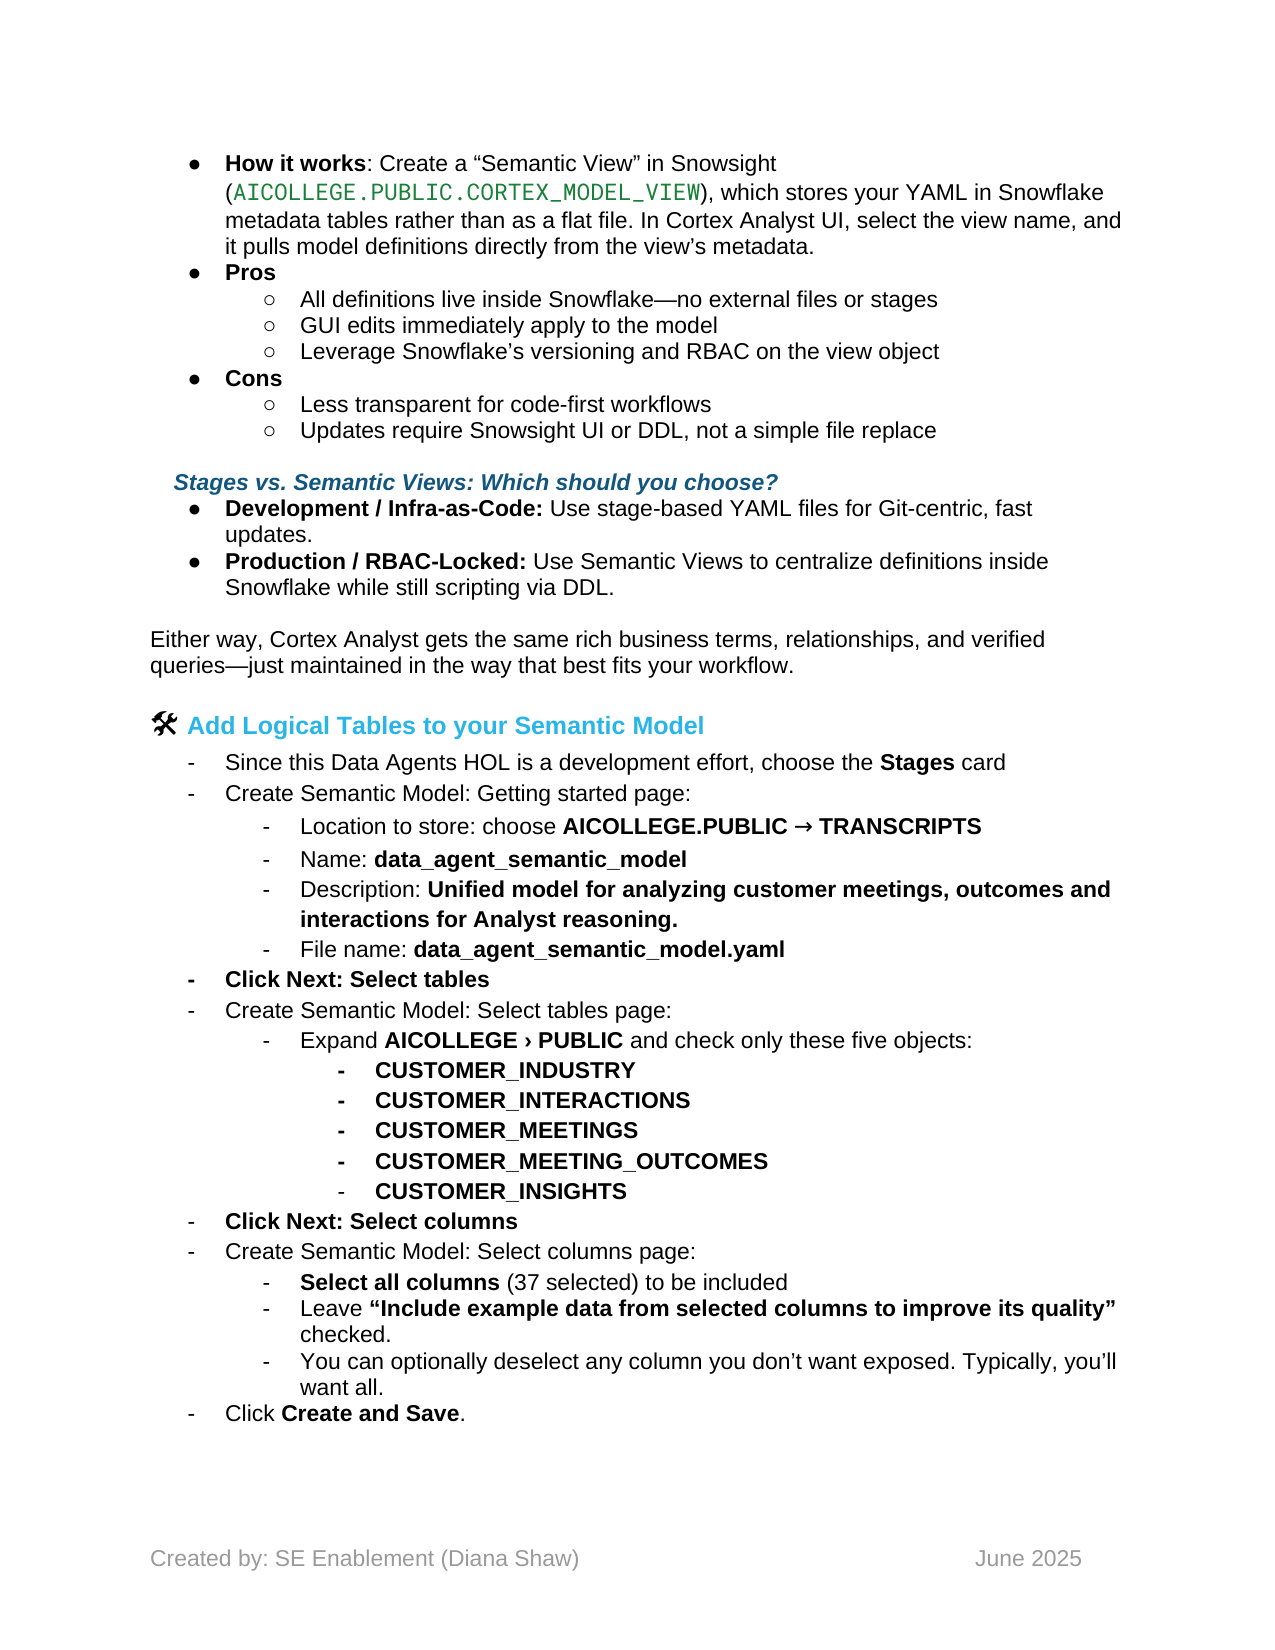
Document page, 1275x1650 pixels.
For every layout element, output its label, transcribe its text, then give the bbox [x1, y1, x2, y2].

list Description: Unified model for analyzing customer meetings, outcomes and interactions for Analyst reasoning. [262, 876, 1125, 932]
list Development / Infra-as-Code: Use stage-based YAML files for Git-centric, fast updates. [187, 495, 1125, 548]
list File name: data_agent_semantic_model.yaml [262, 936, 1125, 963]
list Production / RBAC-Locked: Use Semantic Views to centralize definitions inside Snowflake while still scripting via DDL. [187, 548, 1125, 601]
list Updates require Snowsight UI or DDL, not a simple file replace [262, 417, 1125, 444]
list Select all columns (37 selected) to be included [262, 1268, 1125, 1295]
list Click Next: Select columns [187, 1208, 1125, 1234]
list Leverage Snowflake’s versioning and RBAC on the view object [262, 338, 1125, 365]
list Create Semantic Model: Select tables page: [187, 997, 1125, 1023]
list GUI edits immediately apply to the model [262, 312, 1125, 338]
list Create Semantic Model: Getting started page: [187, 779, 1125, 806]
list All definitions live inside Snowflake—no external files or stages [262, 286, 1125, 312]
list How it works: Create a “Semantic View” in Snowsight (AICOLLEGE.PUBLIC.CORTEX_MODEL_VIEW), which stores your YAML in Snowflake metadata tables rather than as a flat file. In Cortex Analyst UI, select the view name, and it pulls model definitions directly from the view’s metadata. [187, 150, 1125, 259]
list Expand AICOLLEGE › PUBLIC and check only these five objects: [262, 1027, 1125, 1053]
list CUSTOMER_INTERACTIONS [337, 1087, 1125, 1114]
list Click Next: Select tables [187, 966, 1125, 993]
list Pros [187, 259, 1125, 286]
list Leave “Include example data from selected columns to improve its quality” checked. [262, 1295, 1125, 1348]
list Name: data_agent_semantic_model [262, 846, 1125, 872]
list CUSTOMER_MEETING_OUTCOMES [337, 1148, 1125, 1174]
subtitle 🛠️ Add Logical Tables to your Semantic Model [150, 707, 1125, 741]
list Click Create and Save. [187, 1400, 1125, 1427]
list Less transparent for code-first workflows [262, 391, 1125, 417]
list Cons [187, 365, 1125, 391]
list Create Semantic Model: Select columns page: [187, 1238, 1125, 1265]
subtitle 📌 Stages vs. Semantic Views: Which should you choose? [150, 469, 1125, 495]
list You can optionally deselect any column you don’t want exposed. Typically, you’ll want all. [262, 1348, 1125, 1400]
text Either way, Cortex Analyst gets the same rich business terms, relationships, and verified queries—just maintained in the way that best fits your workflow. [150, 626, 1125, 678]
list Location to store: choose AICOLLEGE.PUBLIC → TRANSCRIPTS [262, 810, 1125, 841]
list CUSTOMER_MEETINGS [337, 1117, 1125, 1144]
list Since this Data Agents HOL is a development effort, choose the Stages card [187, 749, 1125, 776]
list CUSTOMER_INDUSTRY [337, 1057, 1125, 1083]
list CUSTOMER_INSIGHTS [337, 1178, 1125, 1204]
